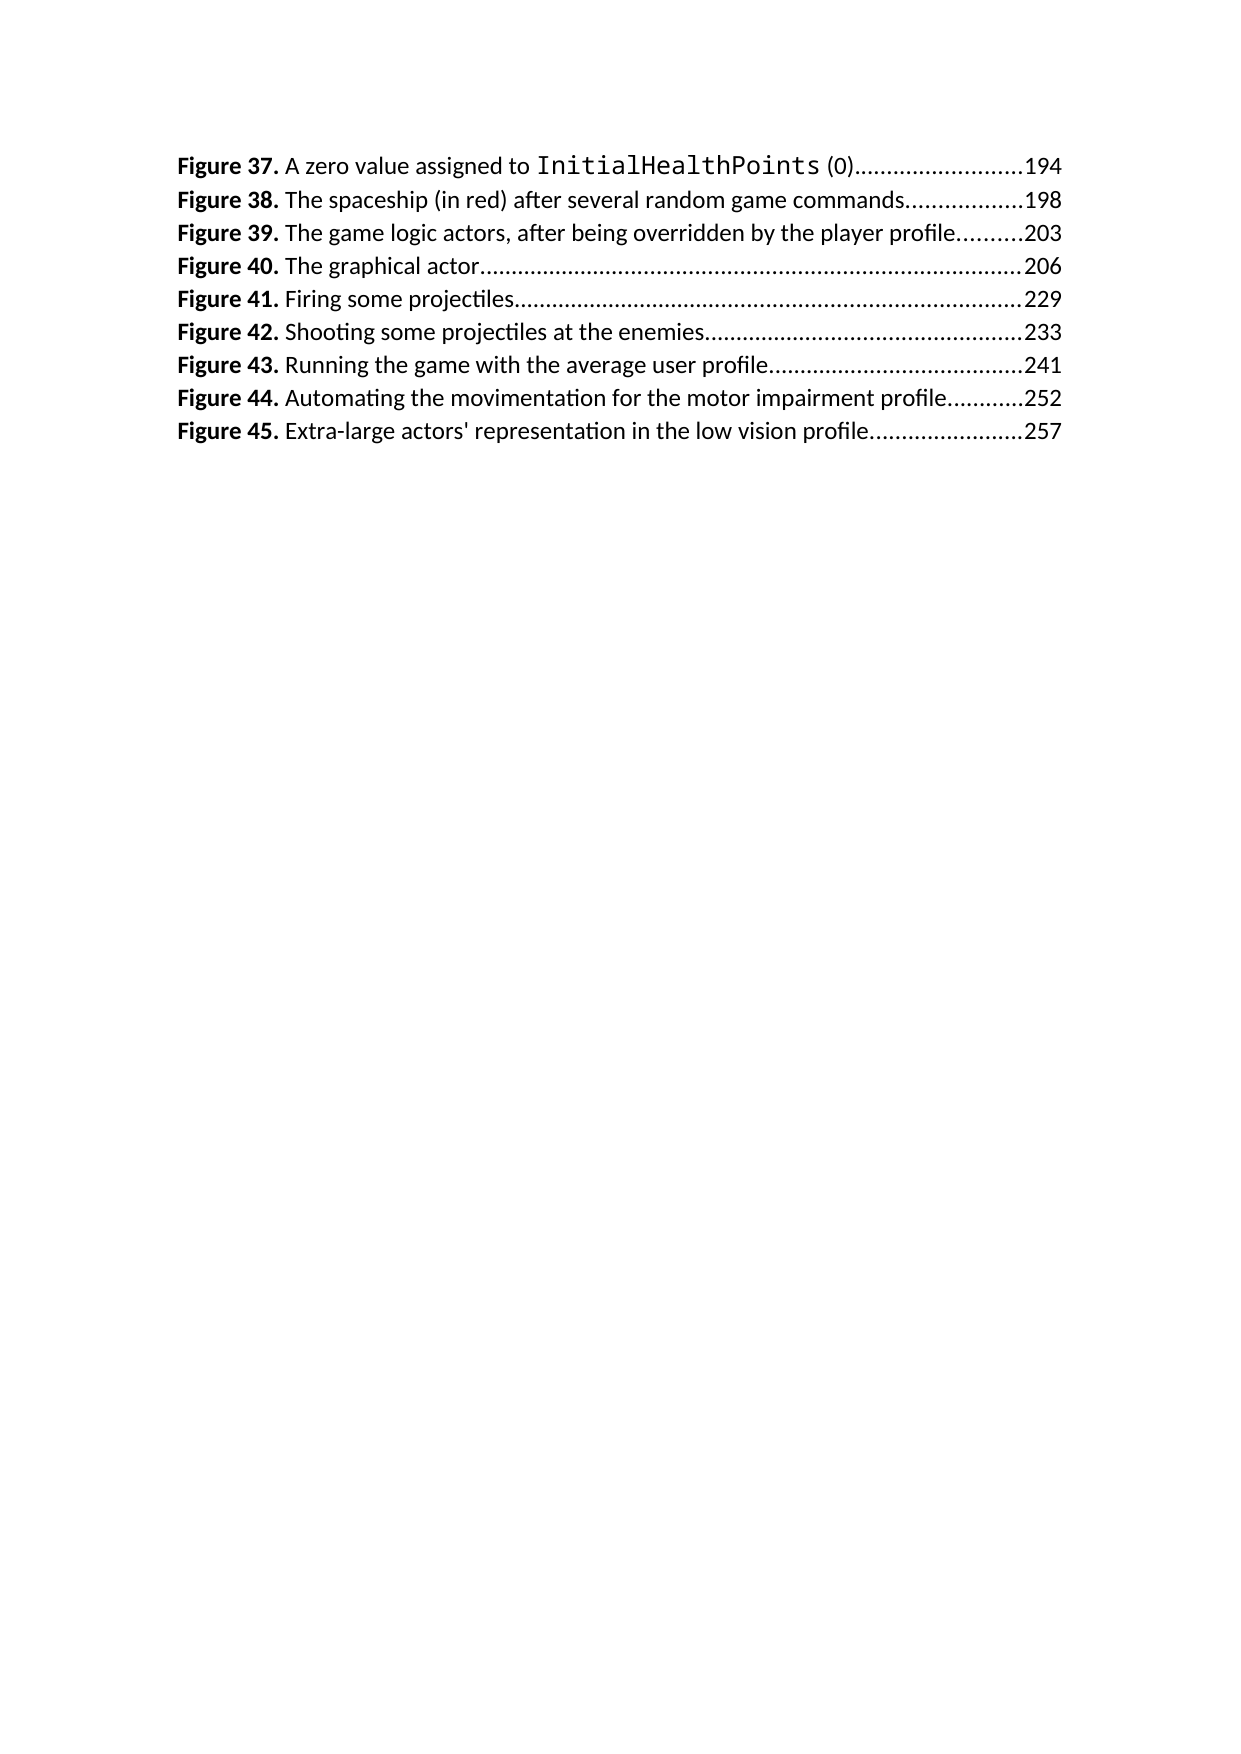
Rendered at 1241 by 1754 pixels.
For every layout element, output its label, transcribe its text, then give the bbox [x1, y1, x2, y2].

text Figure 44. Automating the movimentation for the motor impairment profile. 252 [177, 382, 1063, 412]
text Figure 41. Firing some projectiles. 229 [177, 283, 1063, 314]
text Figure 38. The spaceship (in red) after several random game commands. 198 [177, 184, 1063, 215]
text Figure 39. The game logic actors, after being overridden by the player profile. 203 [177, 217, 1063, 248]
text Figure 45. Extra-large actors' representation in the low vision profile. 257 [177, 415, 1063, 445]
text Figure 42. Shooting some projectiles at the enemies. 233 [177, 316, 1063, 347]
text Figure 40. The graphical actor. 206 [177, 250, 1063, 281]
text Figure 37. A zero value assigned to InitialHealthPoints (0). 194 [177, 148, 1063, 182]
text Figure 43. Running the game with the average user profile. 241 [177, 349, 1063, 379]
